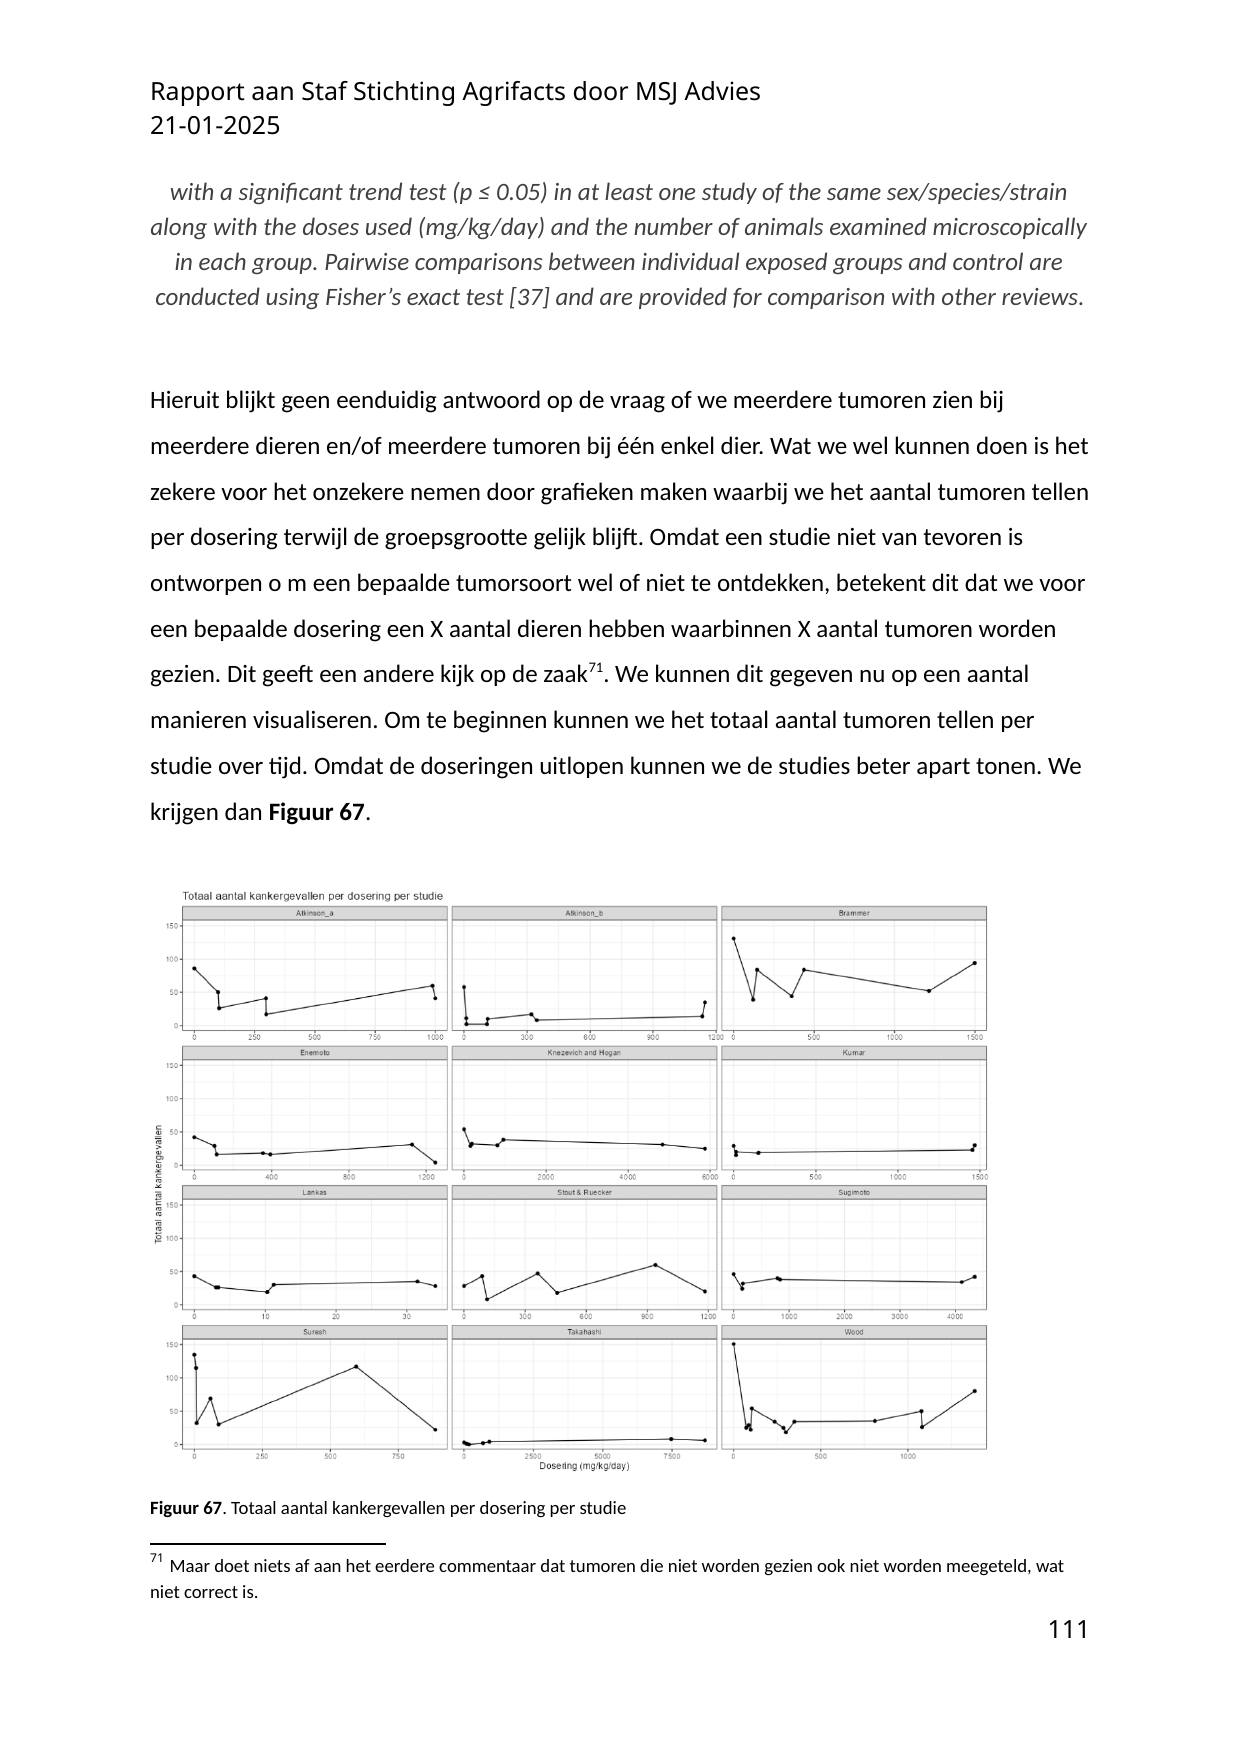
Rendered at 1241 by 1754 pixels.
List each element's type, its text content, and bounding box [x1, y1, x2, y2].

text Figuur 67. Totaal aantal kankergevallen per dosering per studie [150, 1496, 1090, 1519]
text Hieruit blijkt geen eenduidig antwoord op de vraag of we meerdere tumoren zien bij meerdere dieren en/of meerdere tumoren bij één enkel dier. Wat we wel kunnen doen is het zekere voor het onzekere nemen door grafieken maken waarbij we het aantal tumoren tellen per dosering terwijl de groepsgrootte gelijk blijft. Omdat een studie niet van tevoren is ontworpen o m een bepaalde tumorsoort wel of niet te ontdekken, betekent dit dat we voor een bepaalde dosering een X aantal dieren hebben waarbinnen X aantal tumoren worden gezien. Dit geeft een andere kijk op de zaak. We kunnen dit gegeven nu op een aantal manieren visualiseren. Om te beginnen kunnen we het totaal aantal tumoren tellen per studie over tijd. Omdat de doseringen uitlopen kunnen we de studies beter apart tonen. We krijgen dan Figuur 67. [150, 384, 1090, 826]
picture [150, 887, 991, 1475]
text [150, 176, 1090, 311]
